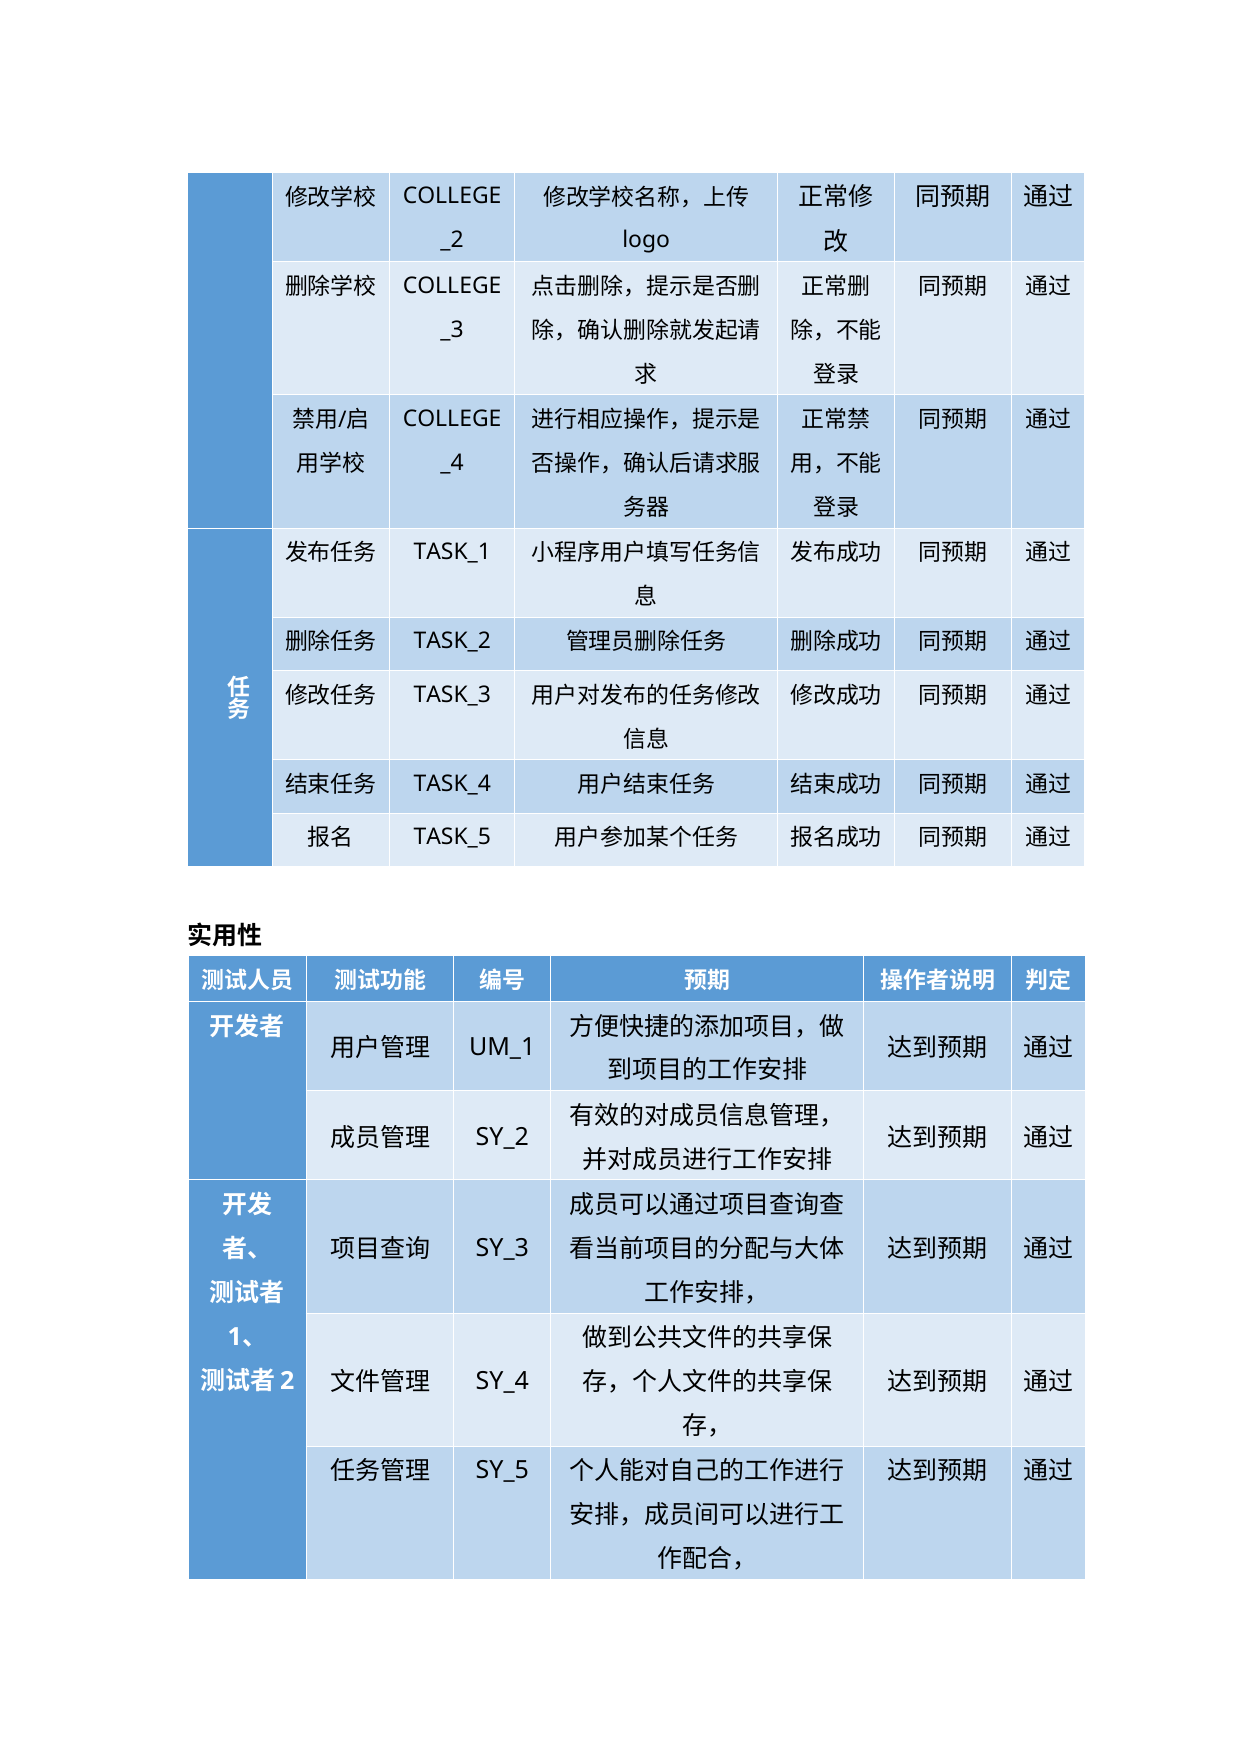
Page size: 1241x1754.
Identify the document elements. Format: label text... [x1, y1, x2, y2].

table_header 判定 [1012, 956, 1085, 1001]
table_cell 成员管理 [307, 1091, 453, 1179]
table_cell 修改成功 [778, 671, 894, 759]
table_cell 有效的对成员信息管理，并对成员进行工作安排 [551, 1091, 863, 1179]
table_cell 删除成功 [778, 618, 894, 670]
table_cell COLLEGE_4 [390, 395, 514, 528]
table_cell COLLEGE_3 [390, 262, 514, 394]
table_cell 文件管理 [307, 1314, 453, 1446]
table_cell 修改学校名称，上传logo [515, 173, 777, 261]
table_cell SY_4 [454, 1314, 550, 1446]
table_header 操作者说明 [864, 956, 1011, 1001]
table_cell 任务管理 [307, 1447, 453, 1579]
table_cell 通过 [1012, 1314, 1085, 1446]
table_cell 点击删除，提示是否删除，确认删除就发起请求 [515, 262, 777, 394]
table_cell 达到预期 [864, 1447, 1011, 1579]
table_cell 修改任务 [273, 671, 389, 759]
table_header 预期 [551, 956, 863, 1001]
table_cell SY_5 [454, 1447, 550, 1579]
table_cell 达到预期 [864, 1314, 1011, 1446]
table_cell 通过 [1012, 529, 1084, 617]
table_cell 个人能对自己的工作进行安排，成员间可以进行工作配合， [551, 1447, 863, 1579]
table_cell 同预期 [895, 262, 1011, 394]
table_cell 正常禁用，不能登录 [778, 395, 894, 528]
table_cell 同预期 [895, 618, 1011, 670]
table_cell 同预期 [895, 173, 1011, 261]
table_header 测试功能 [307, 956, 453, 1001]
table_cell 禁用/启用学校 [273, 395, 389, 528]
table_cell 同预期 [895, 760, 1011, 813]
table_cell TASK_2 [390, 618, 514, 670]
table_cell TASK_4 [390, 760, 514, 813]
table_cell 学校 [188, 173, 272, 528]
table_header 测试人员 [189, 956, 306, 1001]
table_cell 达到预期 [864, 1180, 1011, 1313]
table_cell SY_2 [454, 1091, 550, 1179]
table_cell 进行相应操作，提示是否操作，确认后请求服务器 [515, 395, 777, 528]
table_cell 通过 [1012, 618, 1084, 670]
table_cell TASK_1 [390, 529, 514, 617]
table_cell 方便快捷的添加项目，做到项目的工作安排 [551, 1002, 863, 1090]
table_cell 正常修改 [778, 173, 894, 261]
table_cell 项目查询 [307, 1180, 453, 1313]
table_cell 同预期 [895, 529, 1011, 617]
table_cell 通过 [1012, 1002, 1085, 1090]
table_cell 同预期 [895, 395, 1011, 528]
table_cell 删除任务 [273, 618, 389, 670]
table_cell 通过 [1012, 671, 1084, 759]
table_cell UM_1 [454, 1002, 550, 1090]
table_cell TASK_5 [390, 814, 514, 866]
table_cell TASK_3 [390, 671, 514, 759]
table_cell 同预期 [895, 814, 1011, 866]
table_cell 达到预期 [864, 1002, 1011, 1090]
table_cell 正常删除，不能登录 [778, 262, 894, 394]
table_cell 同预期 [895, 671, 1011, 759]
table_cell 通过 [1012, 395, 1084, 528]
table_cell 通过 [1012, 1180, 1085, 1313]
table_cell 通过 [1012, 173, 1084, 261]
table_cell 用户参加某个任务 [515, 814, 777, 866]
table_cell 通过 [1012, 814, 1084, 866]
table_cell 通过 [1012, 1447, 1085, 1579]
table_cell 通过 [1012, 760, 1084, 813]
table_cell SY_3 [454, 1180, 550, 1313]
table_cell 用户管理 [307, 1002, 453, 1090]
table_cell 开发者 [189, 1002, 306, 1179]
table_cell 通过 [1012, 1091, 1085, 1179]
table_cell 用户对发布的任务修改信息 [515, 671, 777, 759]
table_cell COLLEGE_2 [390, 173, 514, 261]
table_cell 成员可以通过项目查询查看当前项目的分配与大体工作安排， [551, 1180, 863, 1313]
table_cell 任务 [188, 529, 272, 866]
table_header 编号 [454, 956, 550, 1001]
table_cell 报名 [273, 814, 389, 866]
table_cell 通过 [1012, 262, 1084, 394]
table_cell 报名成功 [778, 814, 894, 866]
table_cell 小程序用户填写任务信息 [515, 529, 777, 617]
table_cell 删除学校 [273, 262, 389, 394]
table_cell 做到公共文件的共享保存，个人文件的共享保存， [551, 1314, 863, 1446]
table_cell 用户结束任务 [515, 760, 777, 813]
table_cell 发布成功 [778, 529, 894, 617]
table_cell 结束任务 [273, 760, 389, 813]
table_cell 修改学校 [273, 173, 389, 261]
table_cell 结束成功 [778, 760, 894, 813]
table_cell 达到预期 [864, 1091, 1011, 1179]
table_cell 管理员删除任务 [515, 618, 777, 670]
table_cell 开发者、 测试者1、 测试者2 [189, 1180, 306, 1579]
text 实用性 [187, 911, 1053, 955]
table_cell 发布任务 [273, 529, 389, 617]
